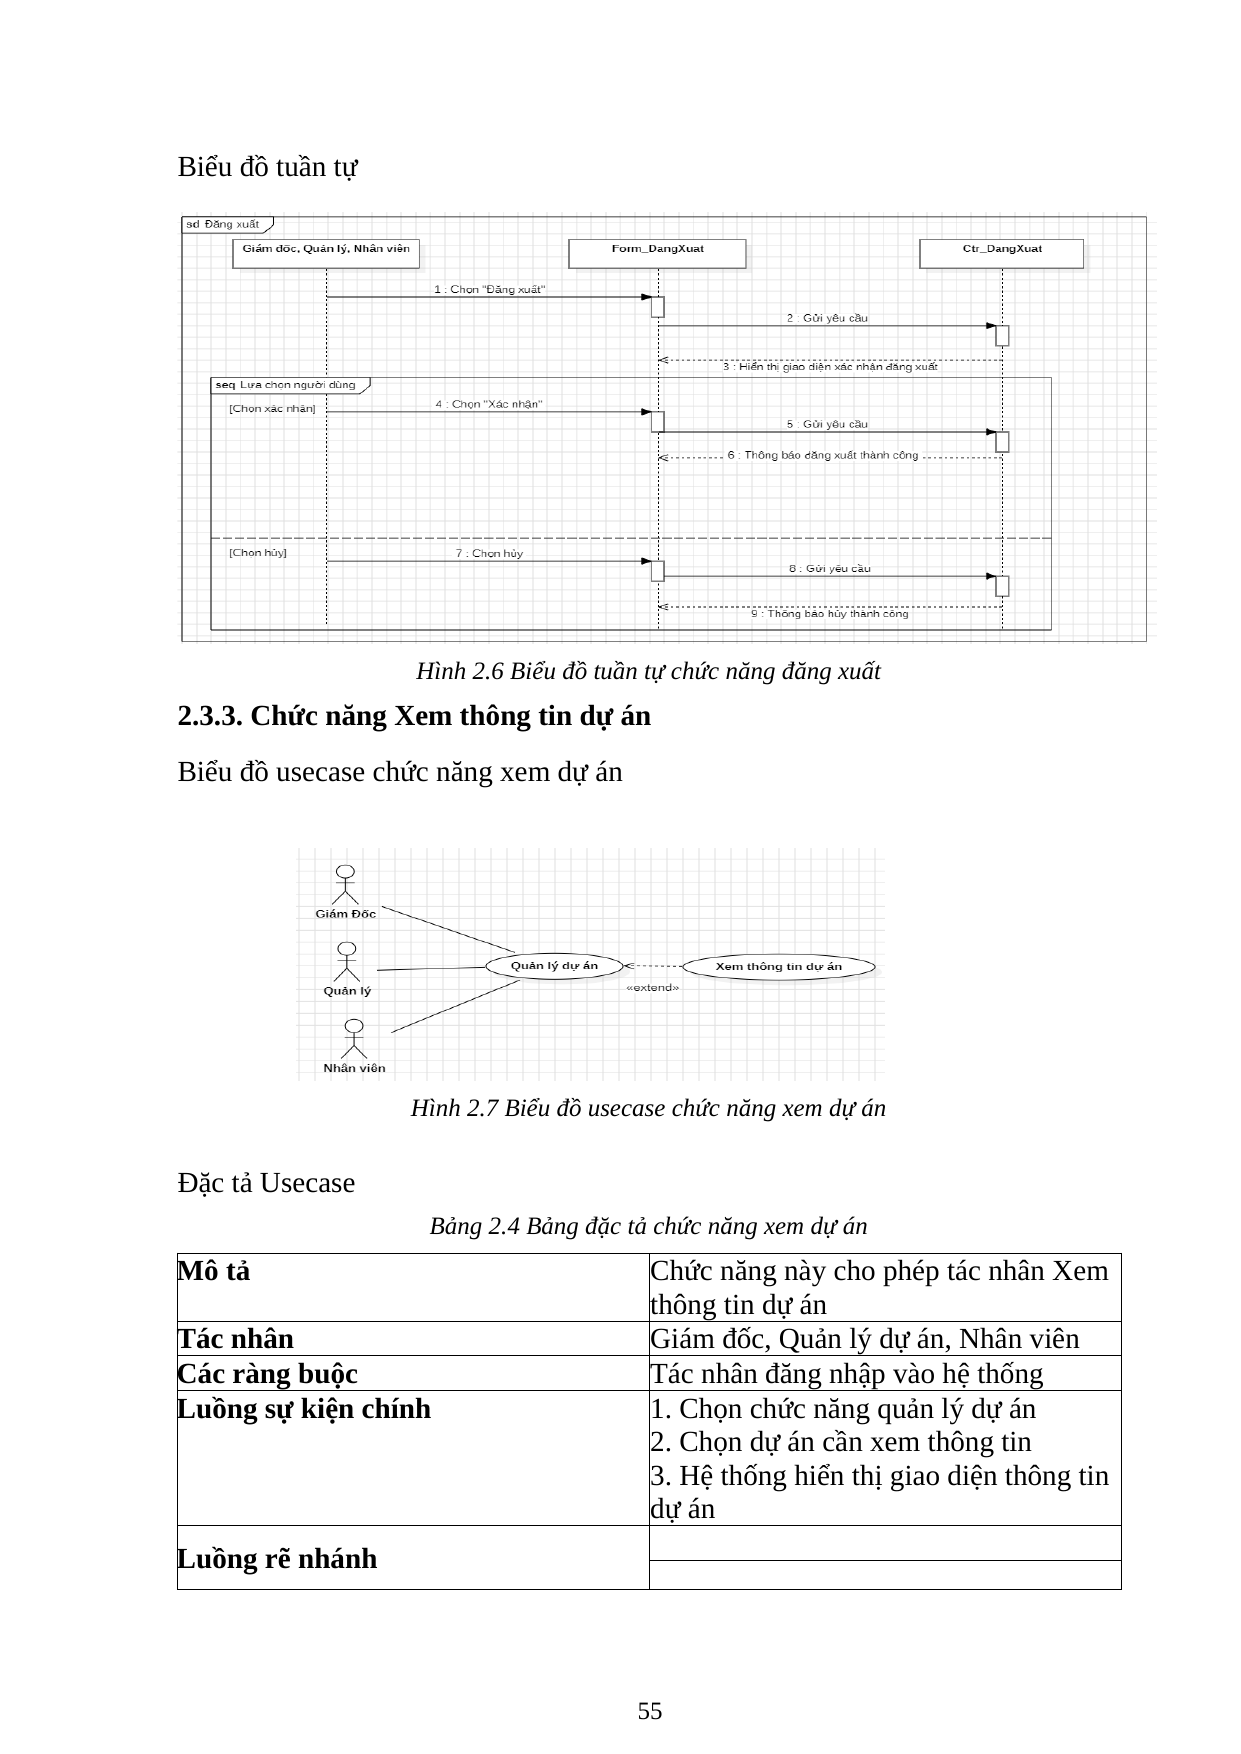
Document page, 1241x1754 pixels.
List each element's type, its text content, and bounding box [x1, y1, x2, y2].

table_cell Giám đốc, Quản lý dự án, Nhân viên [650, 1322, 1121, 1355]
table_cell 1. Chọn chức năng quản lý dự án 2. Chọn dự án cần xem thông tin 3. Hệ thống hiển thị giao diện thông tin dự án [650, 1391, 1121, 1525]
table_cell [650, 1561, 1121, 1589]
table_header Chức năng này cho phép tác nhân Xem thông tin dự án [650, 1254, 1121, 1321]
text Bảng 2.4 Bảng đặc tả chức năng xem dự án [177, 1211, 1122, 1240]
text Hình 2.6 Biểu đồ tuần tự chức năng đăng xuất [177, 656, 1122, 685]
table_cell [650, 1526, 1121, 1559]
text Hình 2.7 Biểu đồ usecase chức năng xem dự án [177, 1093, 1122, 1122]
picture [177, 212, 1157, 644]
table_cell Luồng rẽ nhánh [178, 1526, 649, 1589]
table_cell Tác nhân [178, 1322, 649, 1355]
table_cell Luồng sự kiện chính [178, 1391, 649, 1525]
table_cell Các ràng buộc [178, 1356, 649, 1390]
table_header Mô tả [178, 1254, 649, 1321]
picture [296, 848, 885, 1081]
text 2.3.3. Chức năng Xem thông tin dự án [177, 698, 1122, 731]
text Biểu đồ usecase chức năng xem dự án [177, 754, 1004, 787]
text Đặc tả Usecase [177, 1165, 1004, 1199]
text Biểu đồ tuần tự [177, 149, 1004, 182]
table_cell Tác nhân đăng nhập vào hệ thống [650, 1356, 1121, 1390]
